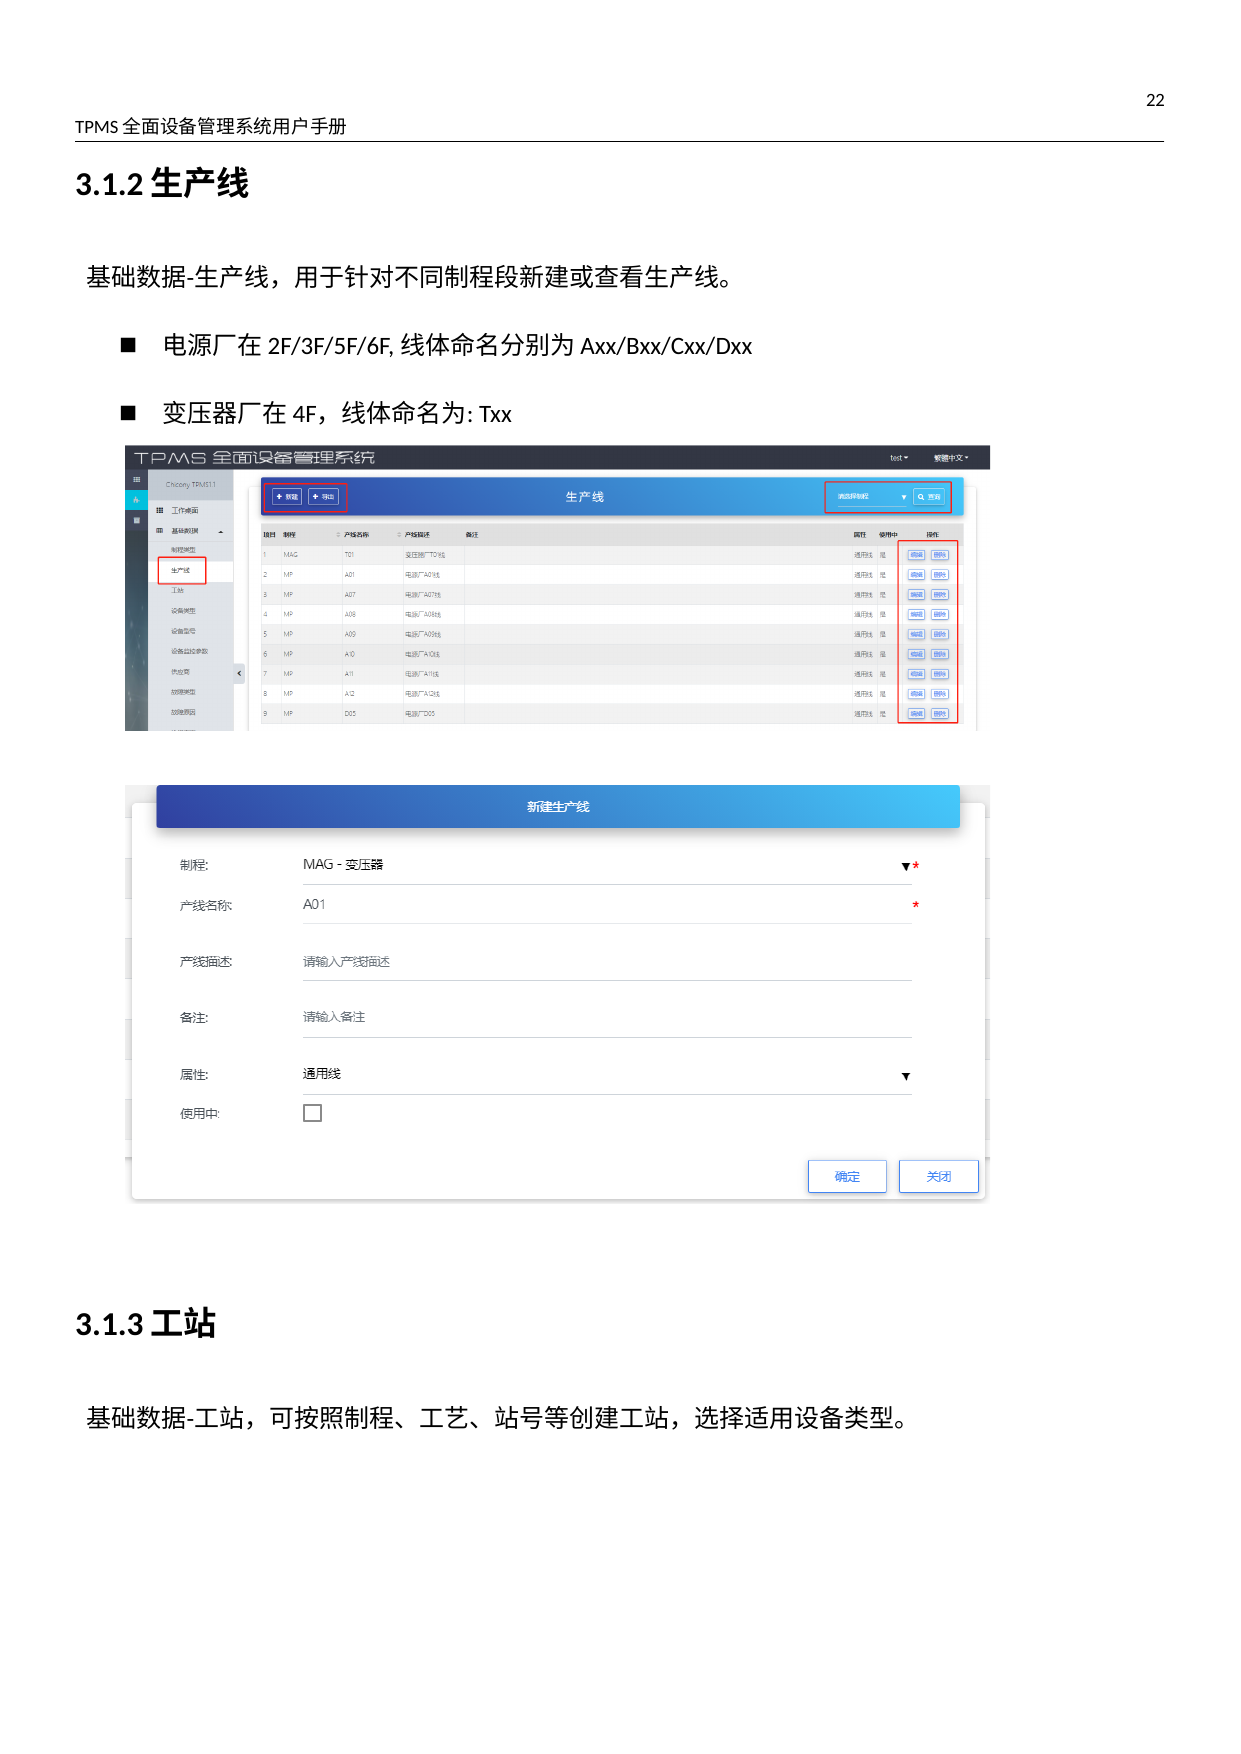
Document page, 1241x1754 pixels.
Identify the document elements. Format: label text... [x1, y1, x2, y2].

text 基础数据-工站，可按照制程、工艺、站号等创建工站，选择适用设备类型。 [75, 1382, 1164, 1450]
text 基础数据-生产线，用于针对不同制程段新建或查看生产线。 [75, 242, 1164, 309]
picture [125, 785, 991, 1204]
subtitle 生产线 [75, 147, 1164, 214]
list 变压器厂在4F，线体命名为: Txx [119, 377, 1164, 445]
list 电源厂在2F/3F/5F/6F, 线体命名分别为Axx/Bxx/Cxx/Dxx [119, 309, 1164, 377]
picture [125, 445, 991, 731]
subtitle 工站 [75, 1287, 1164, 1355]
